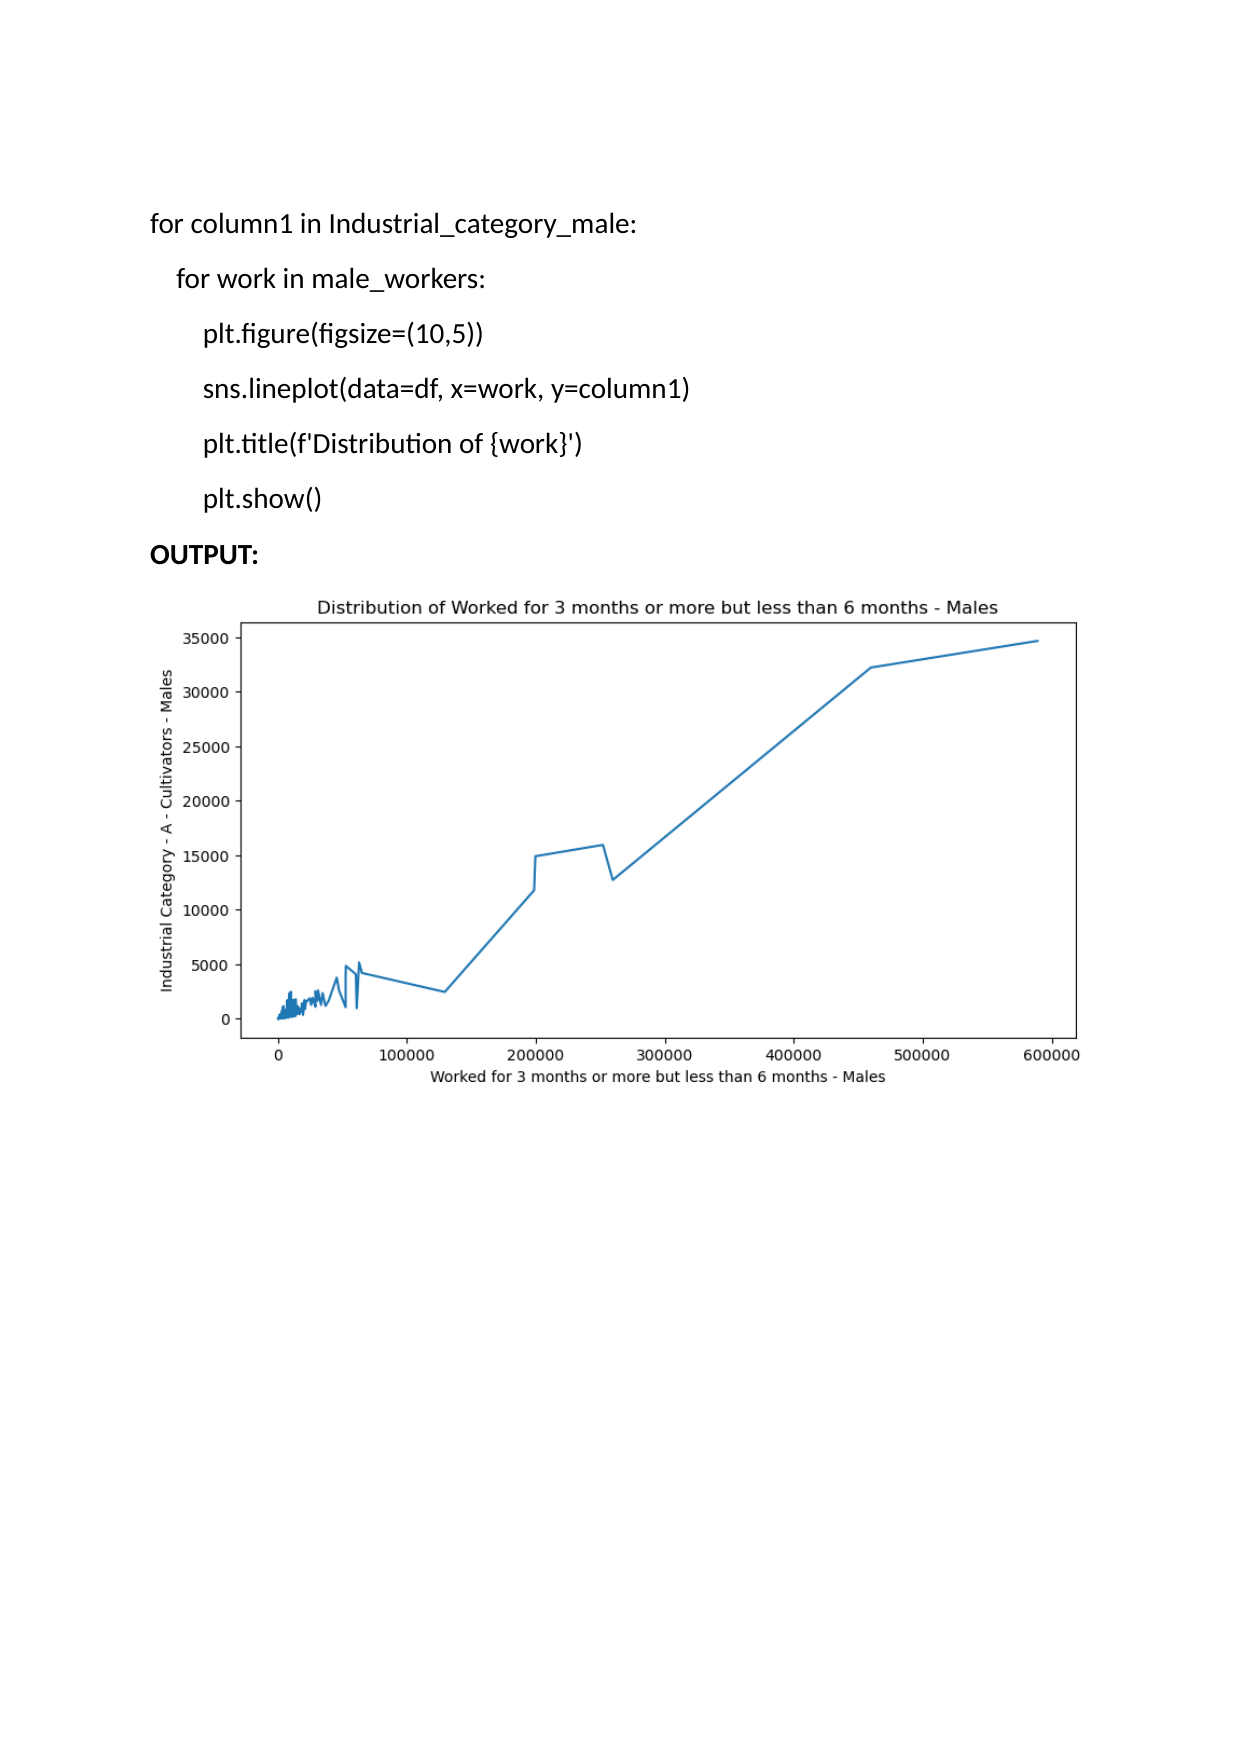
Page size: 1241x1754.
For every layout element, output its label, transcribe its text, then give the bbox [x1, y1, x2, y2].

picture [150, 590, 1091, 1095]
text sns.lineplot(data=df, x=work, y=column1) [150, 370, 1090, 406]
text for column1 in Industrial_category_male: [150, 205, 1090, 241]
text plt.show() [150, 481, 1090, 516]
text OUTPUT: [150, 536, 1090, 571]
text for work in male_workers: [150, 260, 1090, 296]
text plt.figure(figsize=(10,5)) [150, 315, 1090, 351]
text plt.title(f'Distribution of {work}') [150, 426, 1090, 461]
